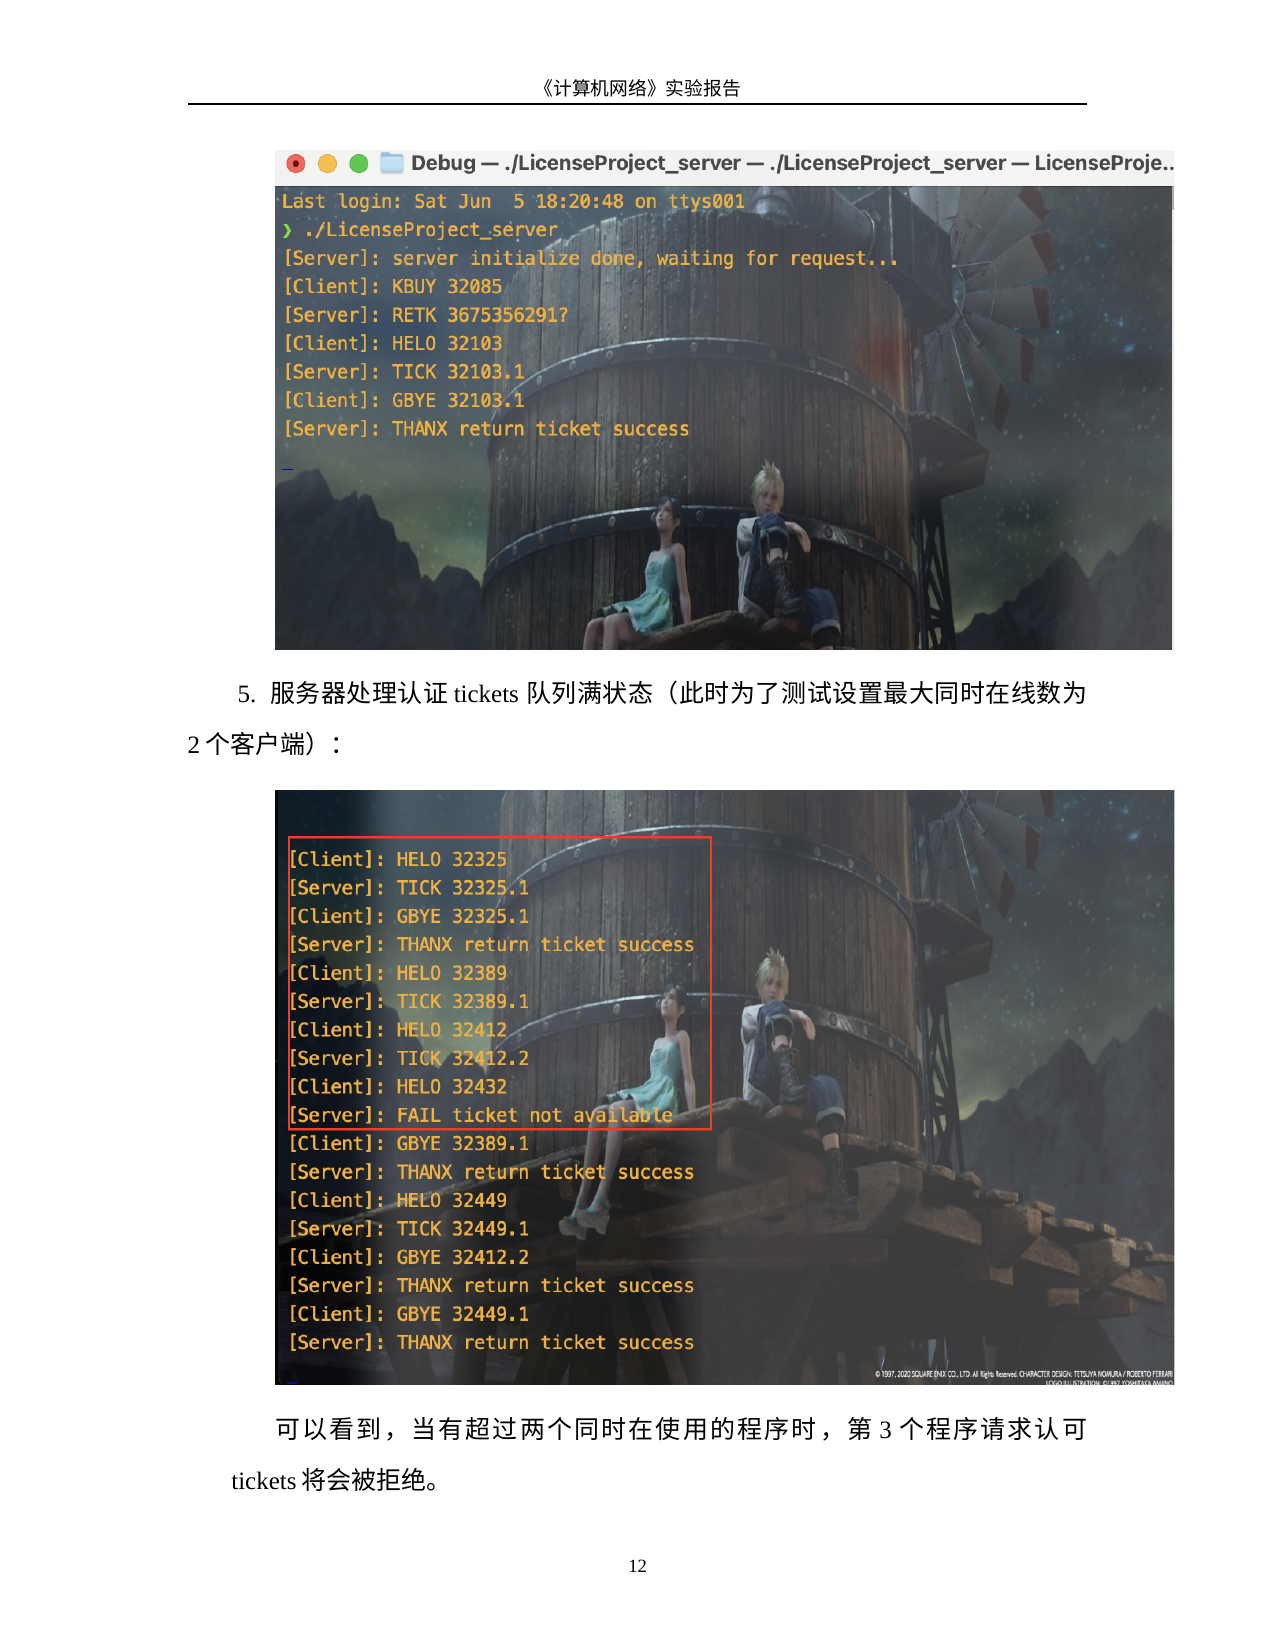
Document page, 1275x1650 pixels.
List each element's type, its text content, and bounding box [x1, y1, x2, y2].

picture [275, 790, 1175, 1385]
list 可以看到，当有超过两个同时在使用的程序时，第3个程序请求认可tickets将会被拒绝。 [231, 1411, 1087, 1496]
picture [275, 150, 1175, 650]
list 服务器处理认证tickets 队列满状态（此时为了测试设置最大同时在线数为2个客户端）： [187, 676, 1087, 761]
